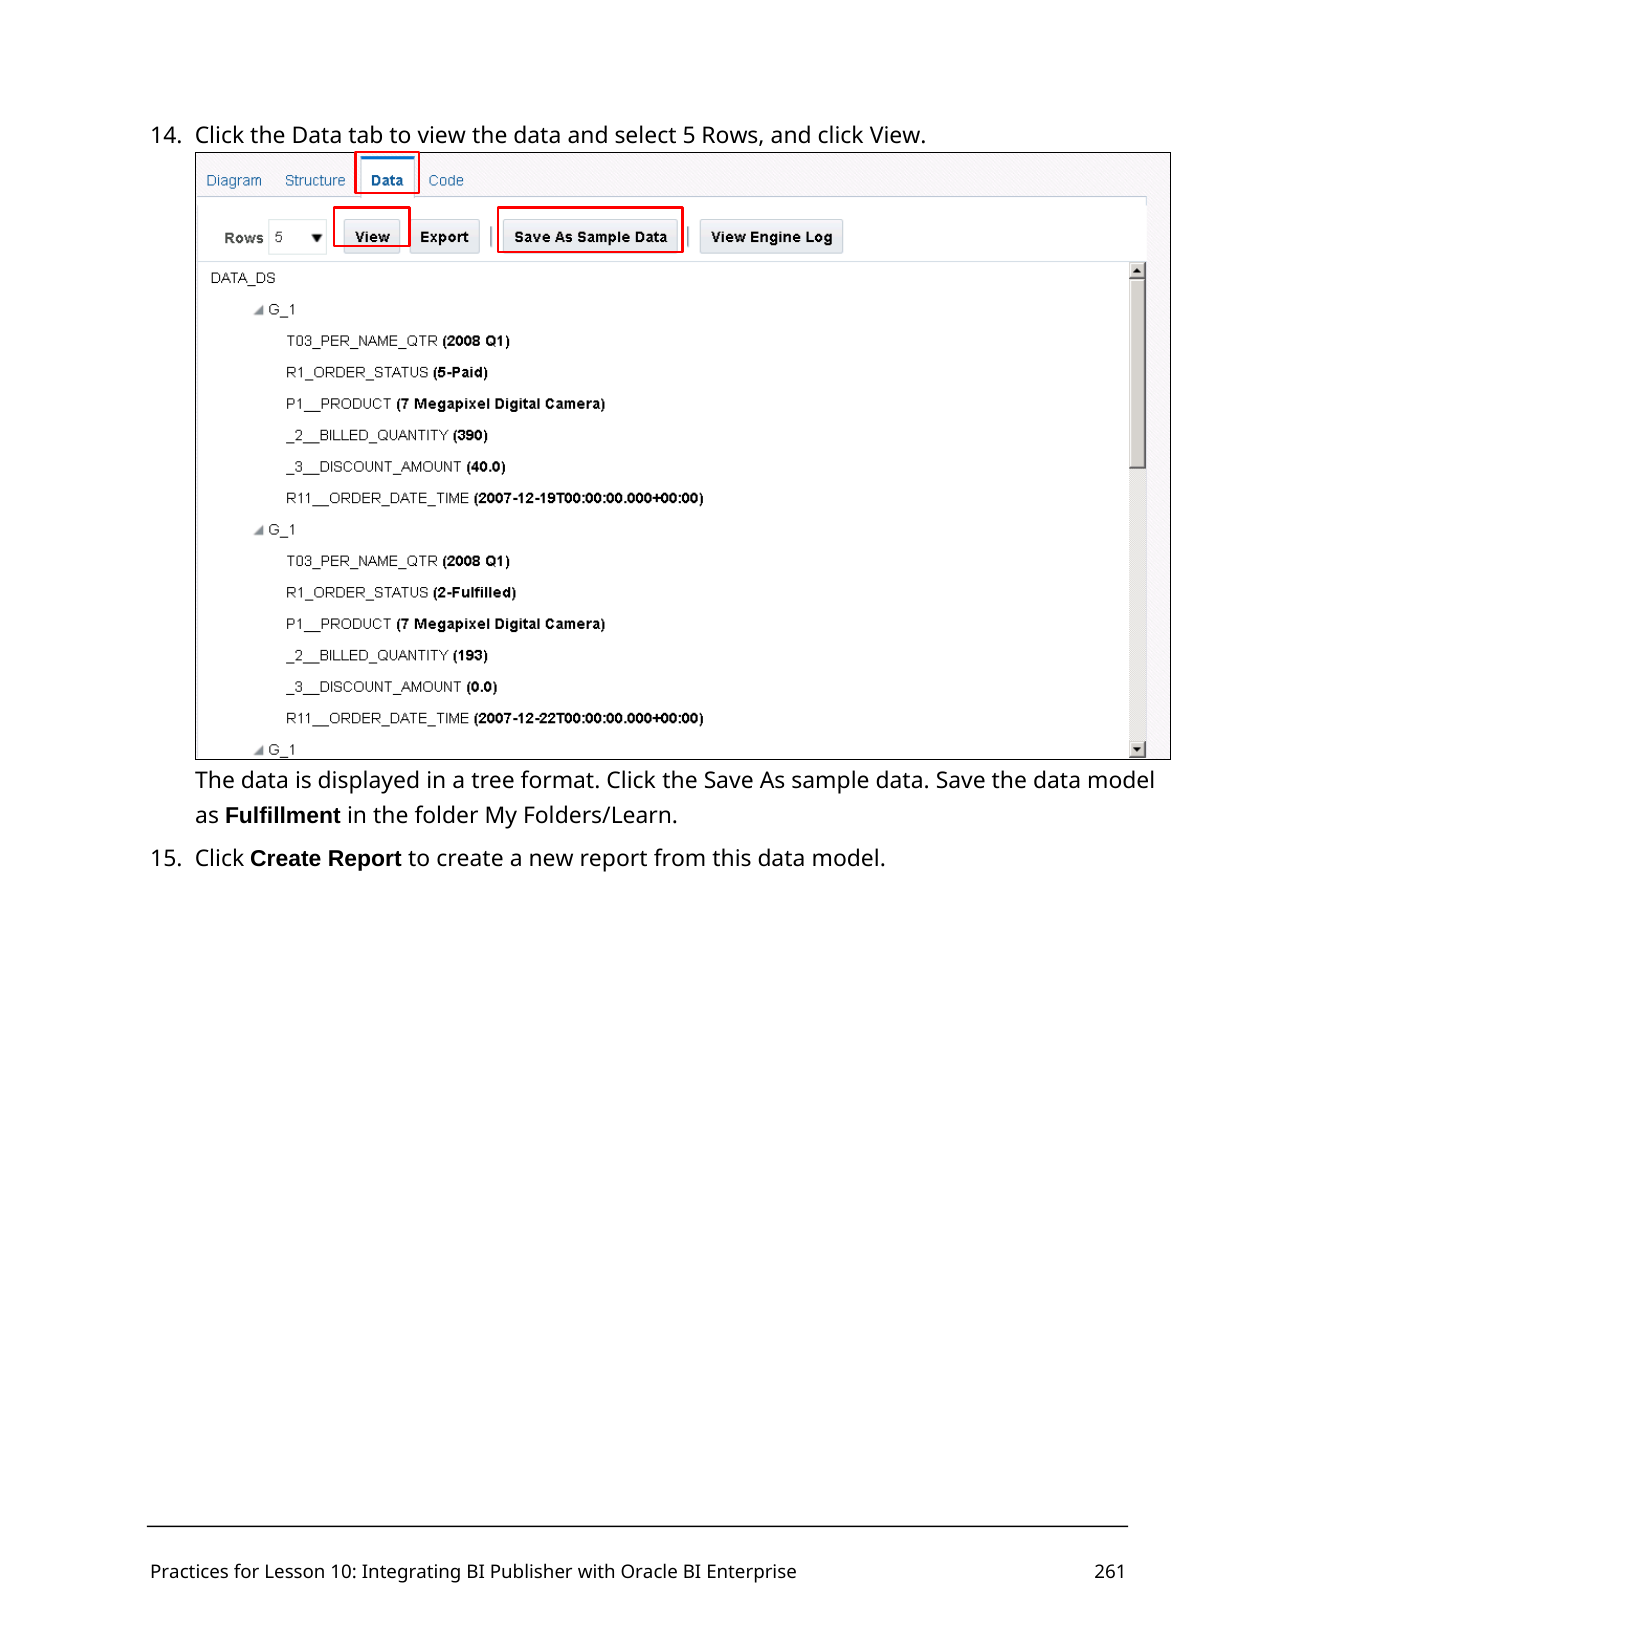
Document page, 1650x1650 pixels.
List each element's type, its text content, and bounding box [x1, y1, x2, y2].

list Click the Data tab to view the data and select 5 Rows, and click View. [150, 119, 1414, 150]
list Click Create Report to create a new report from this data model. [150, 842, 1414, 873]
text The data is displayed in a tree format. Click the Save As sample data. Save the data model [195, 154, 1414, 795]
text as Fulfillment in the folder My Folders/Learn. [195, 799, 1414, 830]
